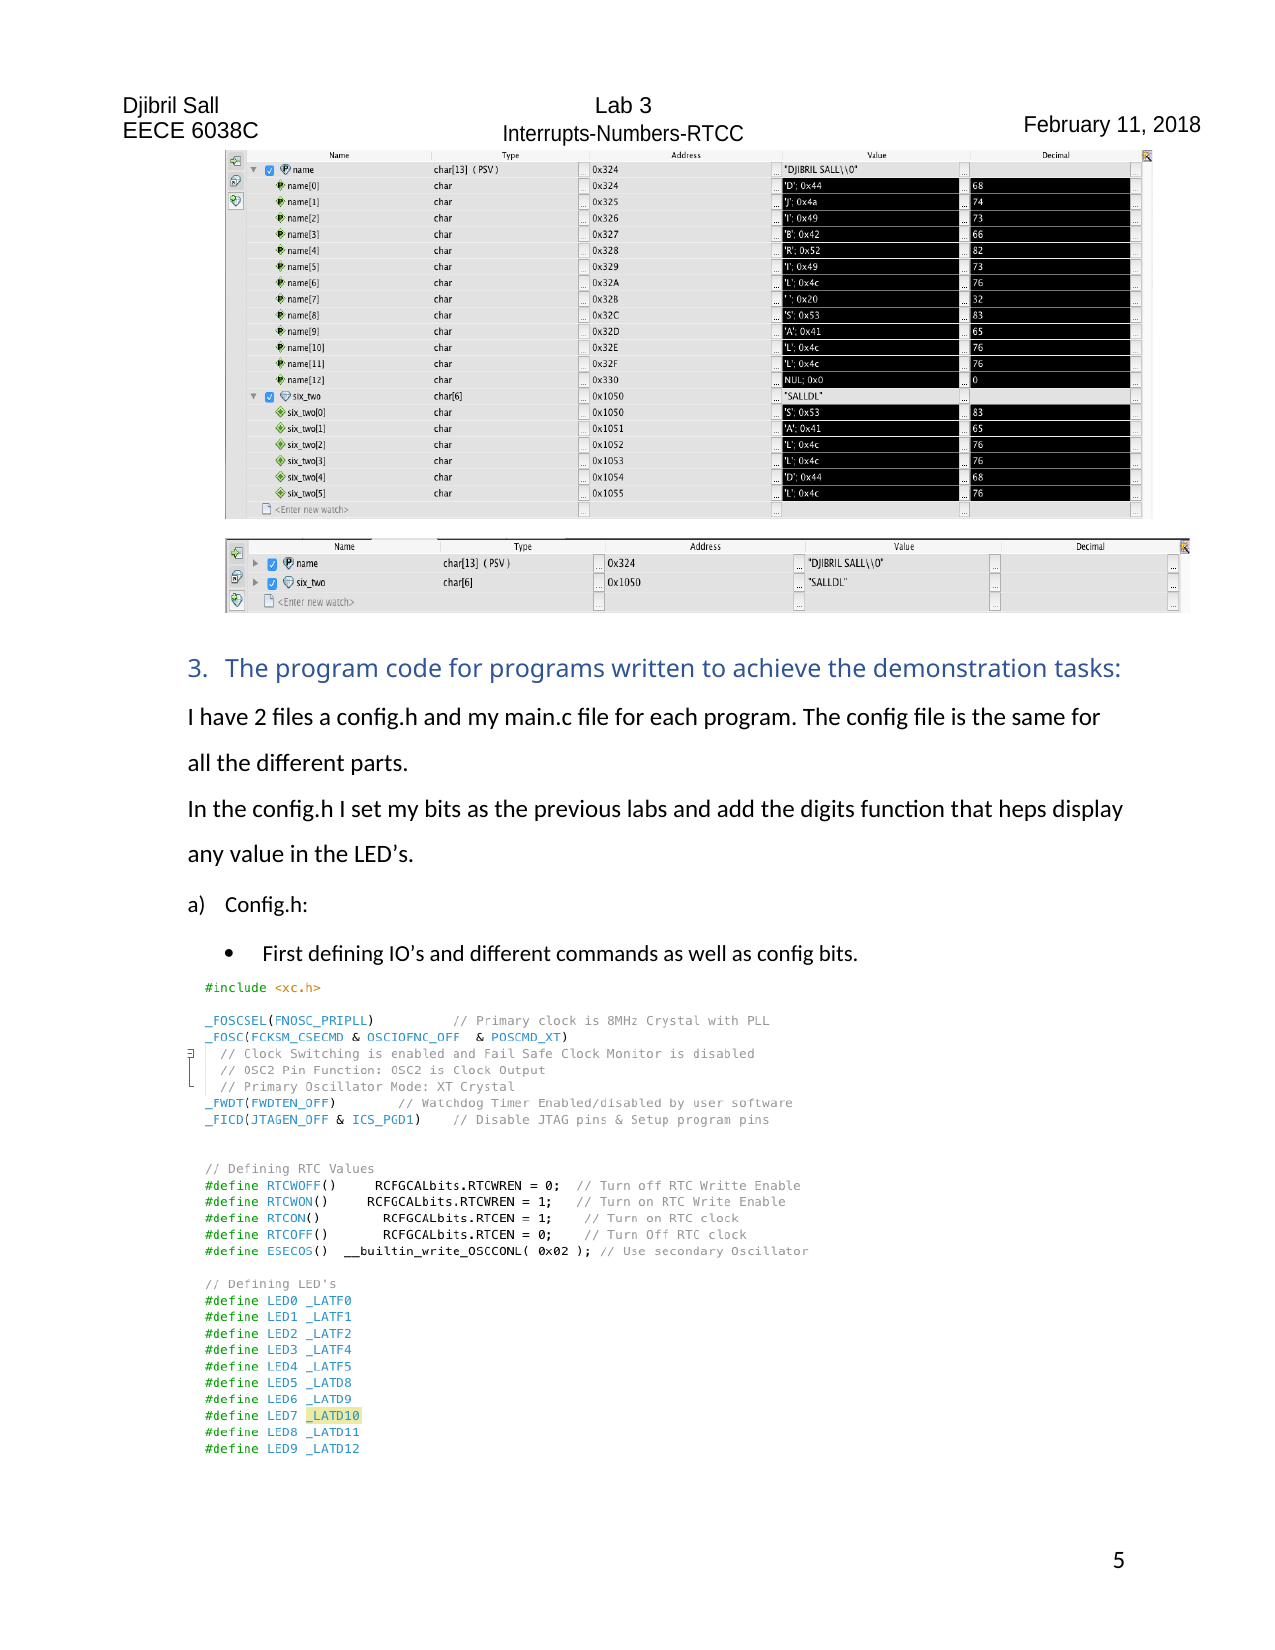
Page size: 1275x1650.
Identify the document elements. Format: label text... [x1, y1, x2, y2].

picture [187, 980, 815, 1461]
text In the config.h I set my bits as the previous labs and add the digits function that heps display any value in the LED’s. [187, 793, 1125, 869]
text I have 2 files a config.h and my main.c file for each program. The config file is the same for all the different parts. [187, 701, 1125, 778]
list First defining IO’s and different commands as well as config bits. [225, 939, 1125, 967]
list Config.h: [187, 891, 1125, 918]
picture [225, 150, 1153, 519]
picture [225, 538, 1190, 613]
subtitle The program code for programs written to achieve the demonstration tasks: [187, 650, 1125, 684]
